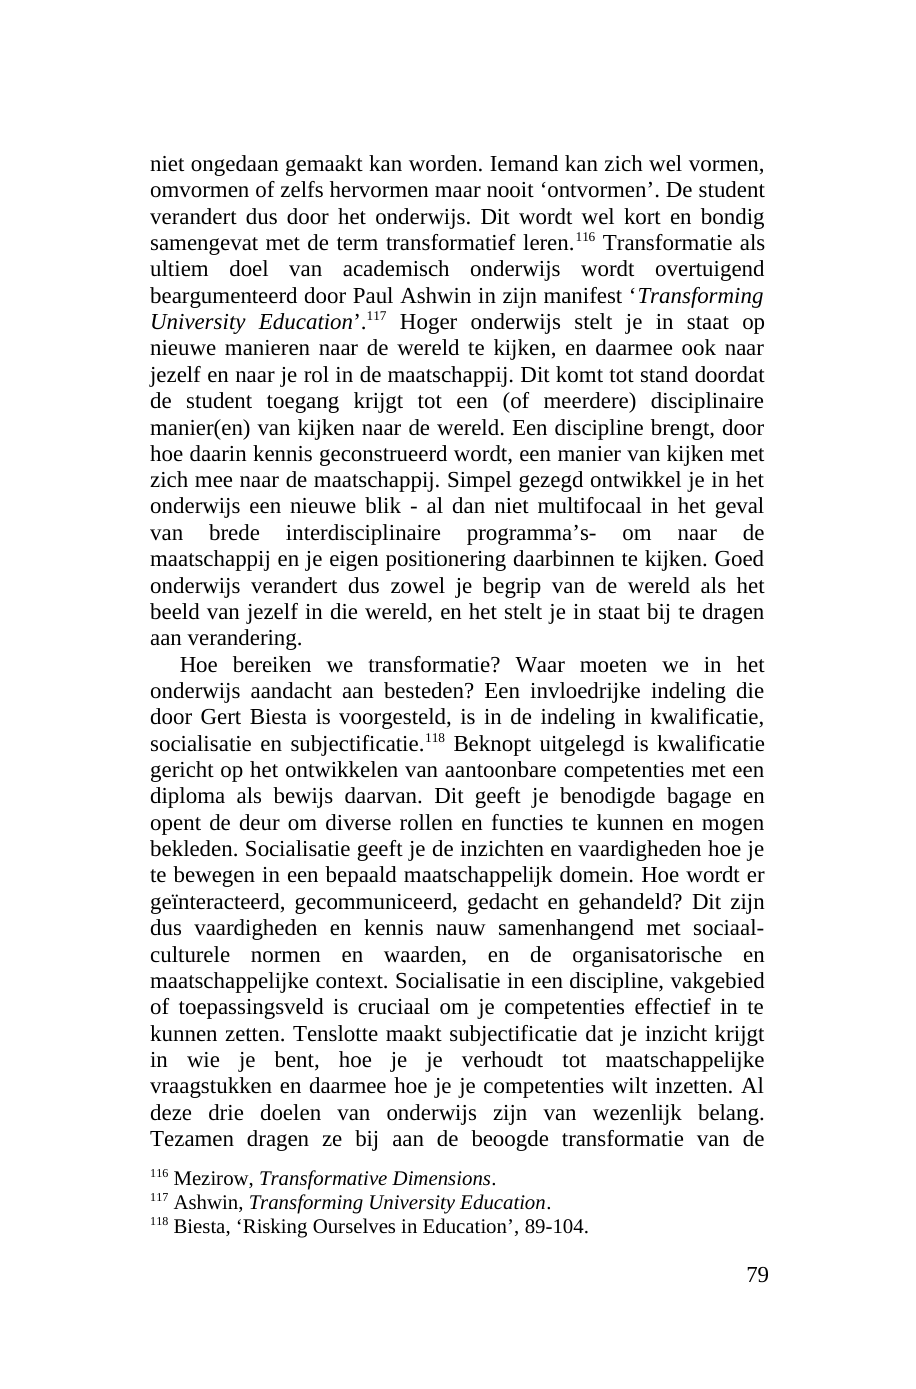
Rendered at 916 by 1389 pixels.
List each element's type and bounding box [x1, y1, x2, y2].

text [150, 651, 766, 1151]
text [150, 150, 766, 651]
